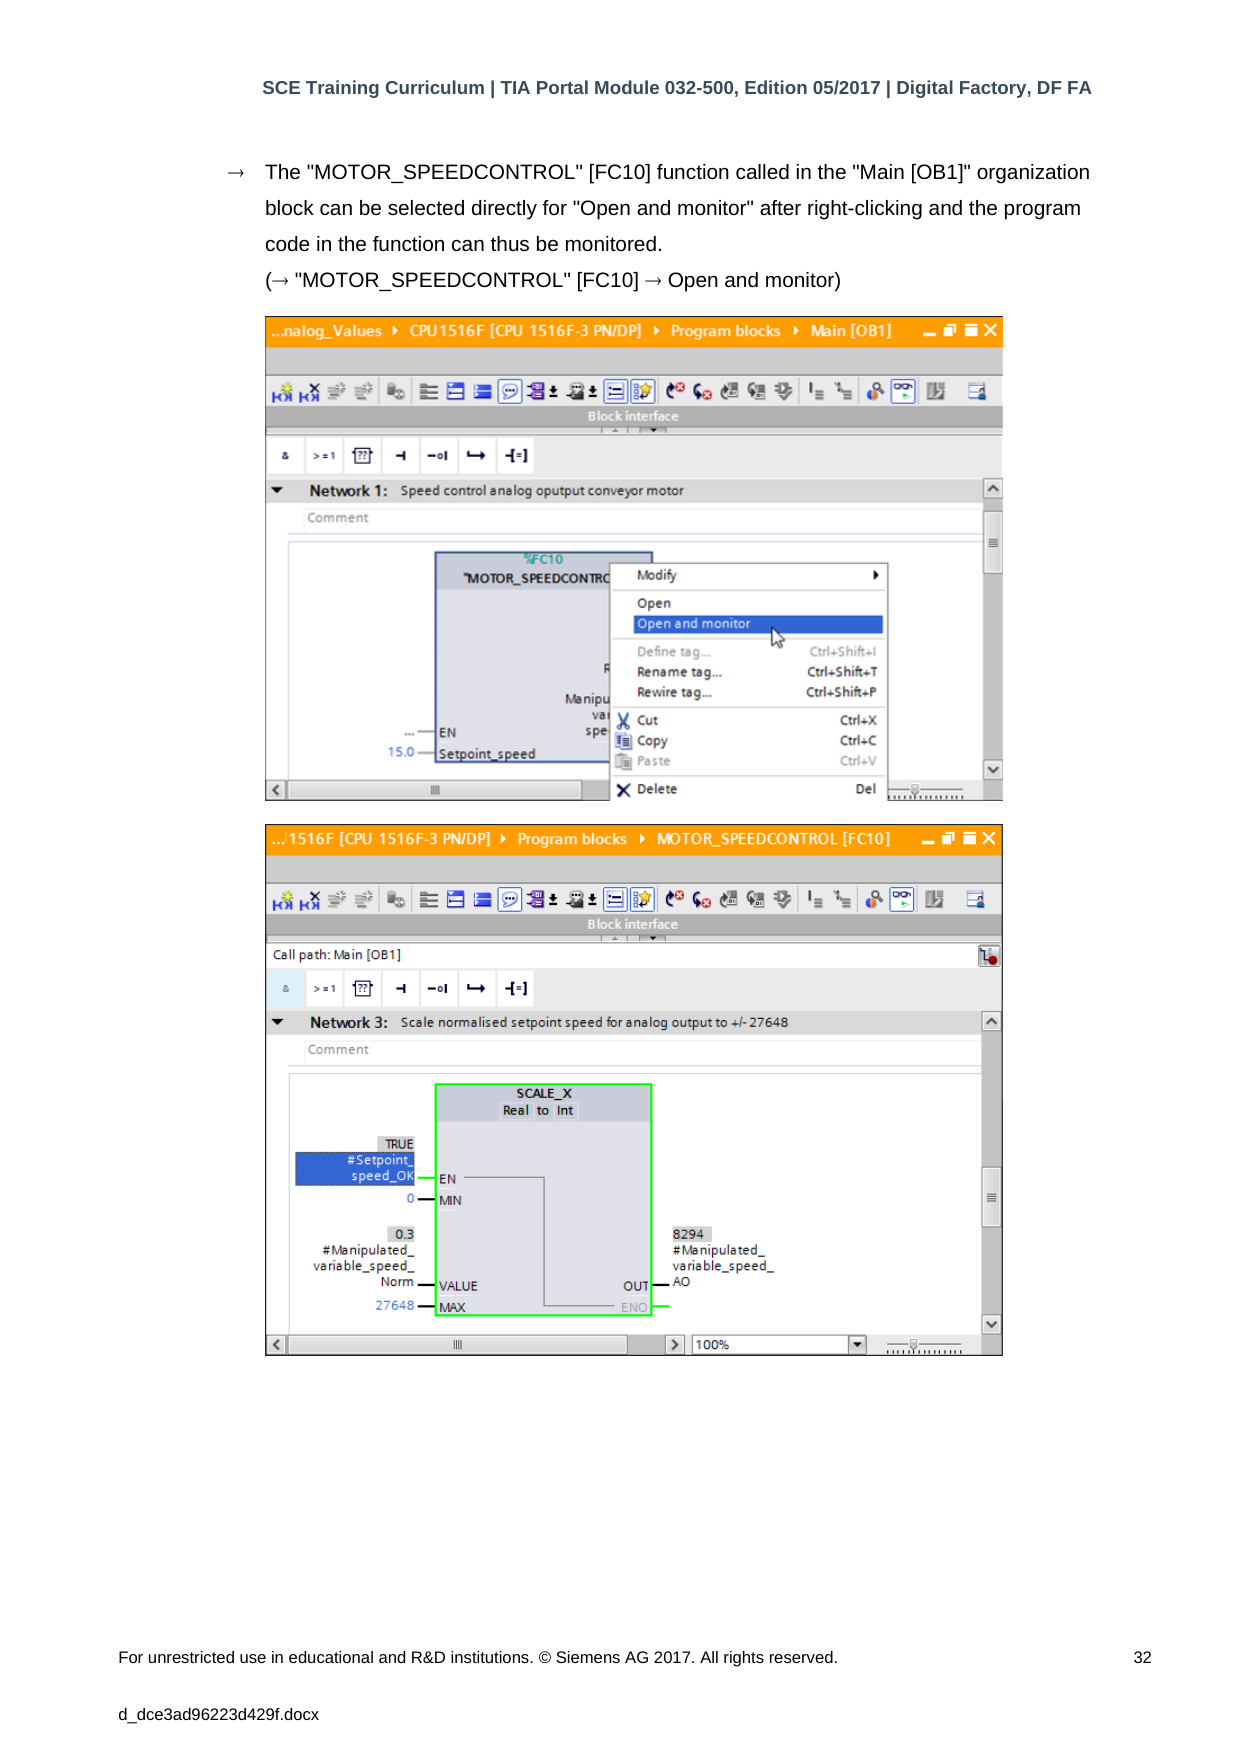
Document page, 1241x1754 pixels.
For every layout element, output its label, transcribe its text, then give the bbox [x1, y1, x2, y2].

picture [265, 316, 1003, 801]
text The "MOTOR_SPEEDCONTROL" [FC10] function called in the "Main [OB1]" organization block can be selected directly for "Open and monitor" after right-clicking and the program code in the function can thus be monitored. ( "MOTOR_SPEEDCONTROL" [FC10] Open and monitor) [227, 160, 1092, 292]
picture [265, 824, 1003, 1356]
